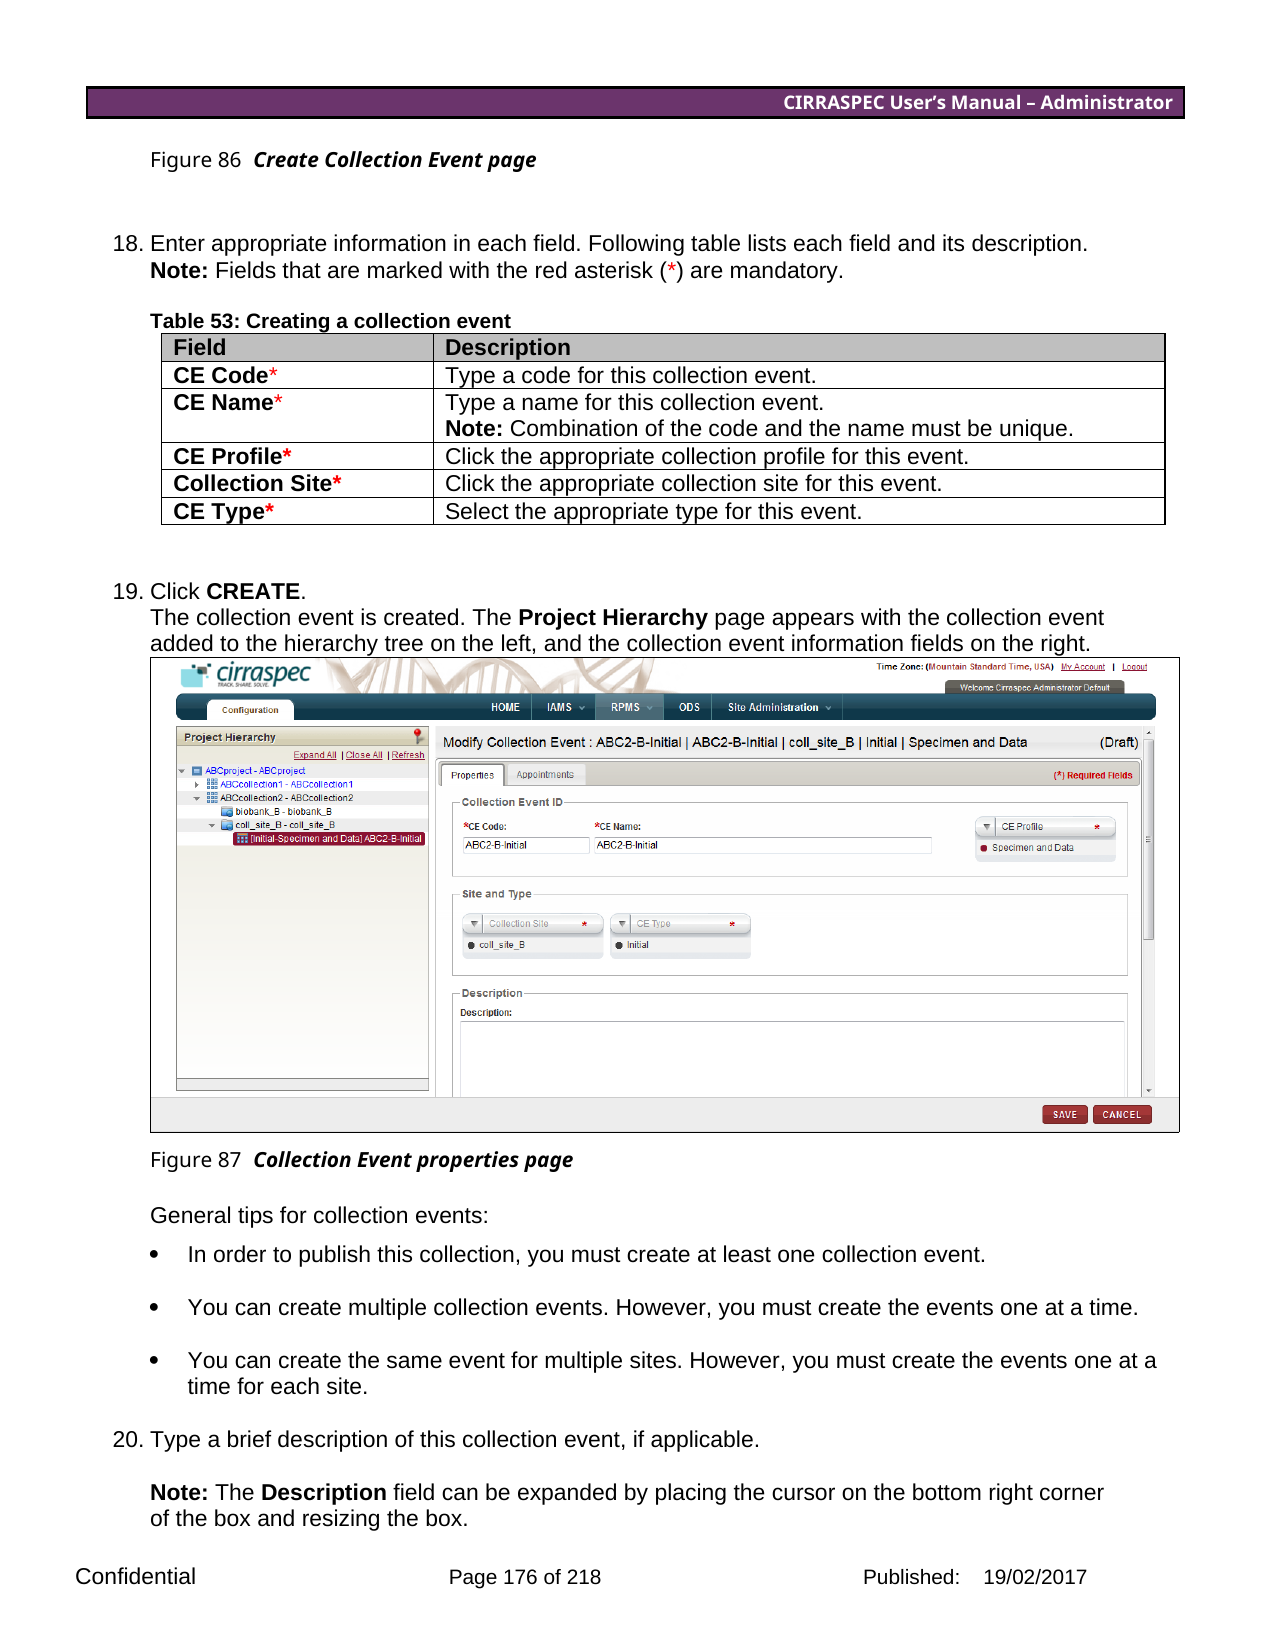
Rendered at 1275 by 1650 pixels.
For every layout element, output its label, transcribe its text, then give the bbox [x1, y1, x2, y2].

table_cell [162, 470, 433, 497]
text Note: The Description field can be expanded by placing the cursor on the bottom right corner of the box and resizing the box. [150, 1478, 1124, 1531]
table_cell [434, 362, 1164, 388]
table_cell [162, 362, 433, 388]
list Enter appropriate information in each field. Following table lists each field and its description. [112, 230, 1124, 257]
list In order to publish this collection, you must create at least one collection event. [150, 1241, 1181, 1294]
text Collection Event properties page [150, 1145, 1181, 1173]
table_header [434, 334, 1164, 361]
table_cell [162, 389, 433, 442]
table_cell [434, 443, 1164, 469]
list You can create multiple collection events. However, you must create the events one at a time. [150, 1294, 1181, 1347]
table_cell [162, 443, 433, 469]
text General tips for collection events: [150, 1202, 1181, 1229]
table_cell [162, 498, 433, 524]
text Note: Fields that are marked with the red asterisk (*) are mandatory. [112, 257, 1124, 283]
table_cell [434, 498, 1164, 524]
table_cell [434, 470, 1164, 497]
list Click CREATE. The collection event is created. The Project Hierarchy page appears with the collection event added to the hierarchy tree on the left, and the collection event information fields on the right. [112, 578, 1124, 657]
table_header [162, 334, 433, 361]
list Type a brief description of this collection event, if applicable. [112, 1426, 1124, 1478]
text Create Collection Event page [150, 145, 1181, 230]
picture [151, 658, 1179, 1132]
list You can create the same event for multiple sites. However, you must create the events one at a time for each site. [150, 1347, 1181, 1426]
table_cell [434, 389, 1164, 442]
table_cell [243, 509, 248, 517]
